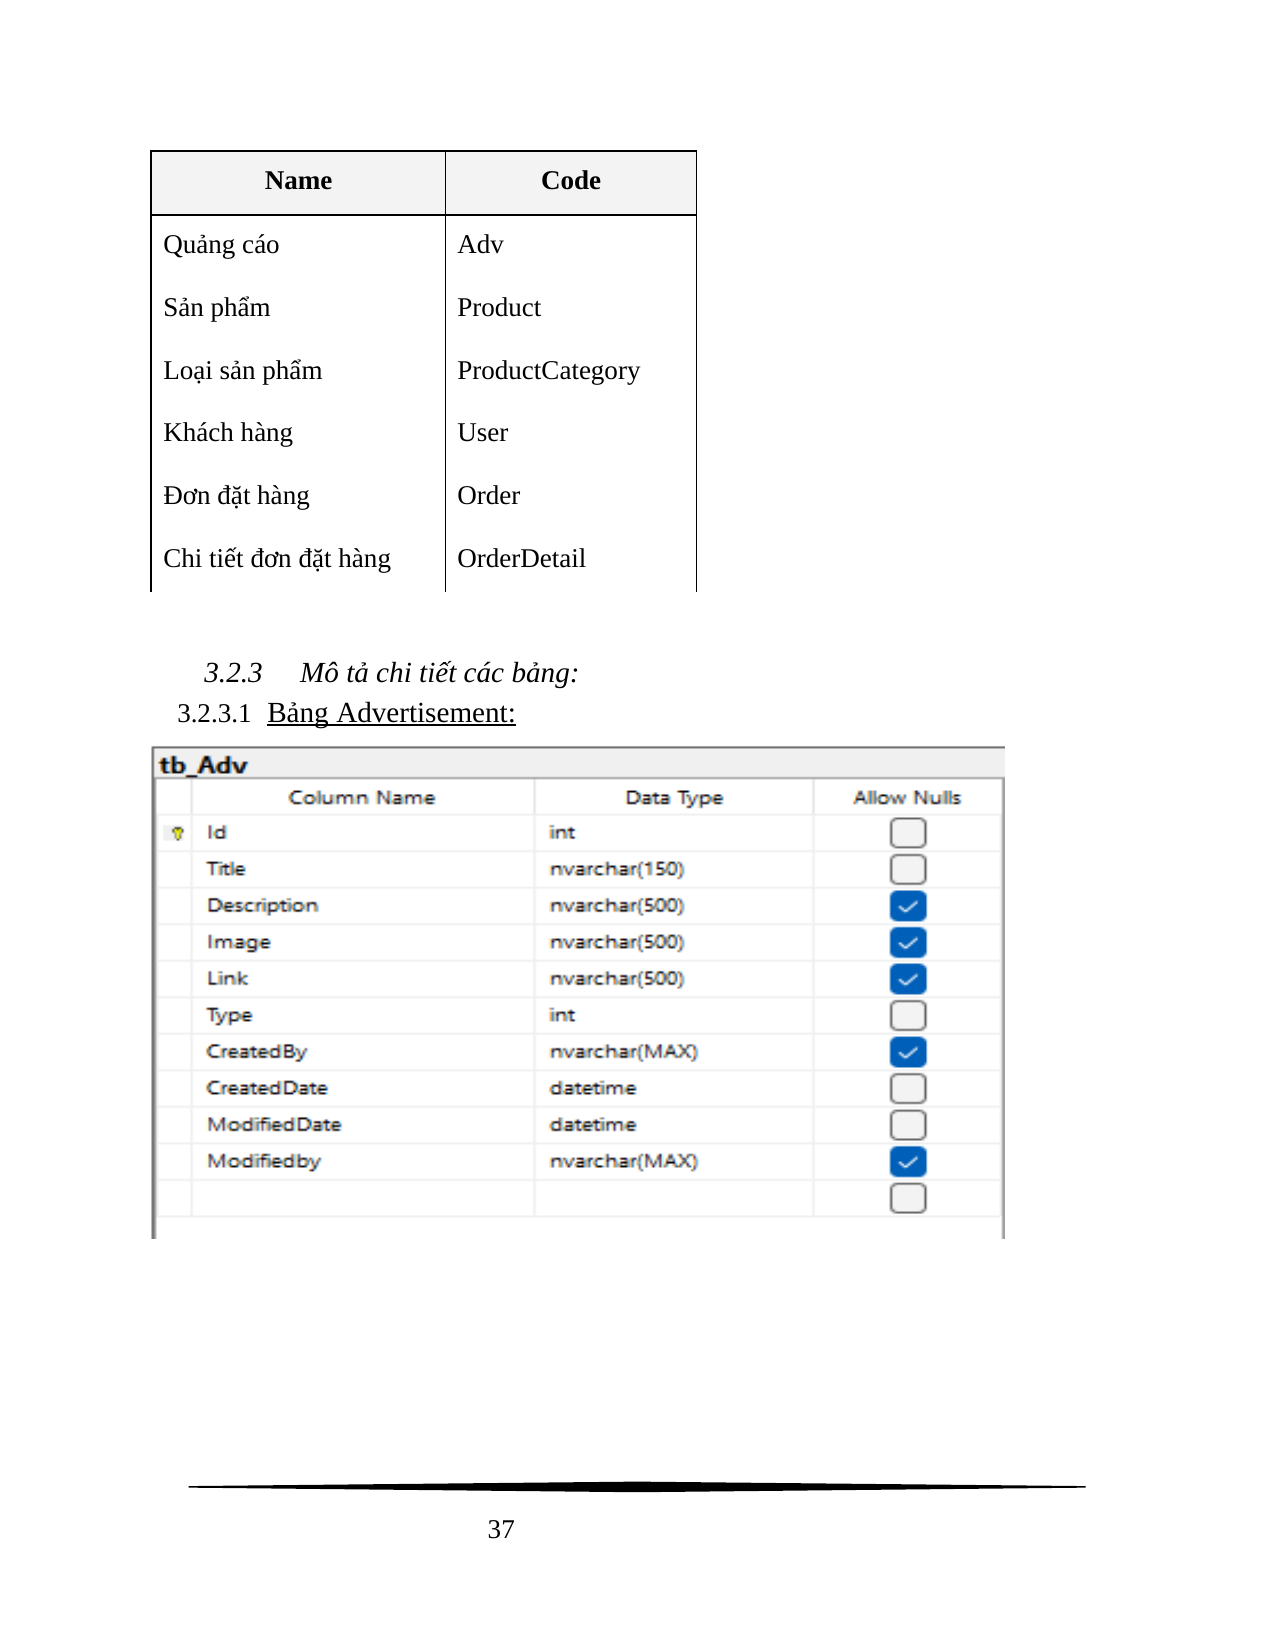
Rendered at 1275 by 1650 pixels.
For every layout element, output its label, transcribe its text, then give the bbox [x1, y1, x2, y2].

table_cell User [446, 404, 696, 467]
table_cell ProductCategory [446, 341, 696, 404]
table_header Name [152, 152, 445, 214]
table_cell Product [446, 279, 696, 341]
subtitle Mô tả chi tiết các bảng: [204, 655, 1125, 688]
table_cell OrderDetail [446, 529, 696, 592]
picture [150, 743, 1005, 1239]
table_cell Khách hàng [152, 404, 445, 467]
table_header Code [446, 152, 696, 214]
table_cell Loại sản phẩm [152, 341, 445, 404]
table_cell Đơn đặt hàng [152, 467, 445, 529]
table_cell Order [446, 467, 696, 529]
subtitle Bảng Advertisement: [177, 695, 1125, 729]
table_cell Adv [446, 216, 696, 278]
table_cell Sản phẩm [152, 279, 445, 341]
table_cell Quảng cáo [152, 216, 445, 278]
table_cell Chi tiết đơn đặt hàng [152, 529, 445, 592]
